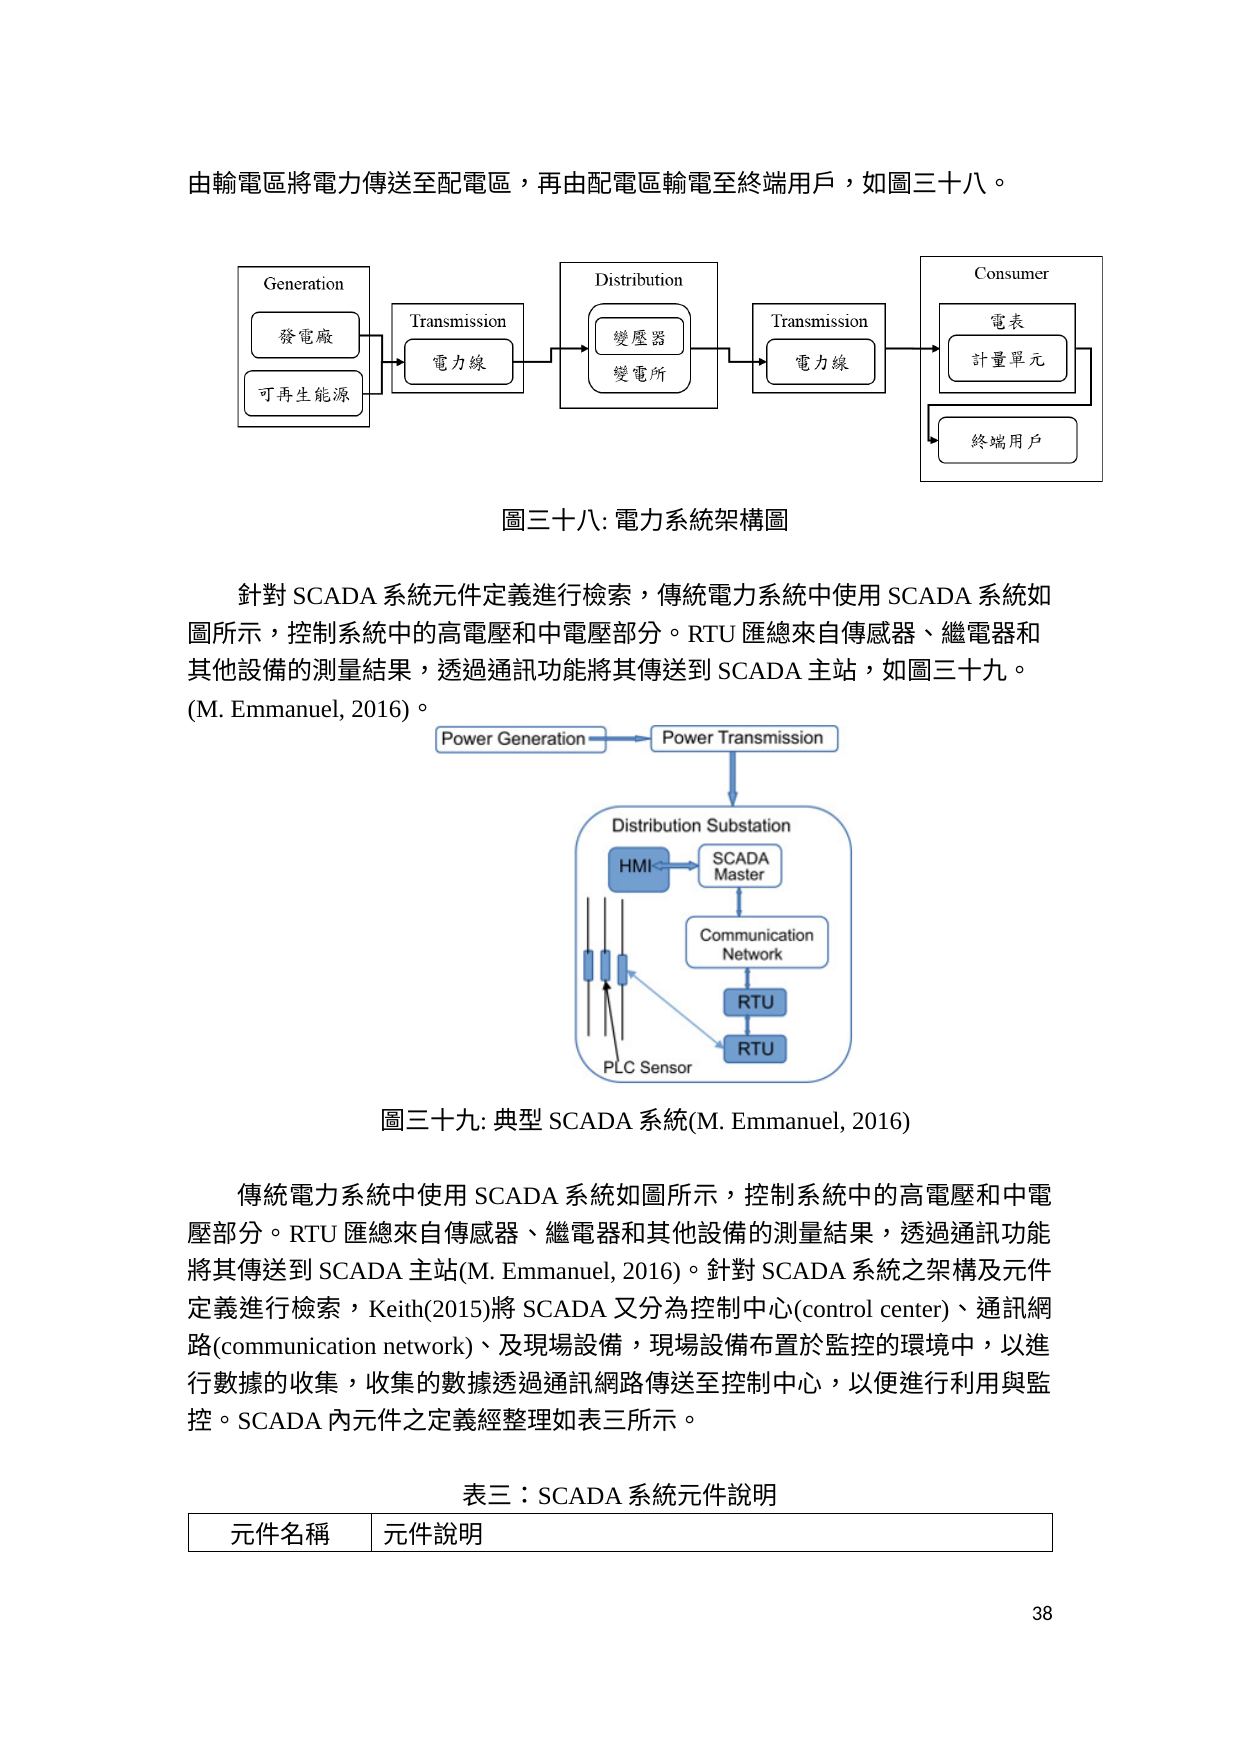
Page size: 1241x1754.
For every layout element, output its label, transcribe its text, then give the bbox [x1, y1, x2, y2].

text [187, 162, 1053, 200]
picture [433, 725, 857, 1088]
text 圖三十九: 典型SCADA系統(M. Emmanuel, 2016) [237, 1100, 1053, 1137]
picture [237, 255, 1103, 482]
text 傳統電力系統中使用SCADA系統如圖所示，控制系統中的高電壓和中電壓部分。RTU匯總來自傳感器、繼電器和其他設備的測量結果，透過通訊功能將其傳送到SCADA主站(M. Emmanuel, 2016)。針對SCADA系統之架構及元件定義進行檢索，Keith(2015)將SCADA又分為控制中心(control center)、通訊網路(communication network)、及現場設備，現場設備布置於監控的環境中，以進行數據的收集，收集的數據透過通訊網路傳送至控制中心，以便進行利用與監控。SCADA內元件之定義經整理如表三所示。 [187, 1175, 1053, 1437]
table_header 元件說明 [372, 1514, 1052, 1551]
table_header 元件名稱 [189, 1514, 371, 1551]
text 針對SCADA系統元件定義進行檢索，傳統電力系統中使用SCADA系統如圖所示，控制系統中的高電壓和中電壓部分。RTU匯總來自傳感器、繼電器和其他設備的測量結果，透過通訊功能將其傳送到SCADA主站，如圖三十九。(M. Emmanuel, 2016)。 [187, 575, 1053, 725]
text 圖三十八: 電力系統架構圖 [237, 500, 1053, 537]
text 表三：SCADA系統元件說明 [187, 1475, 1053, 1512]
